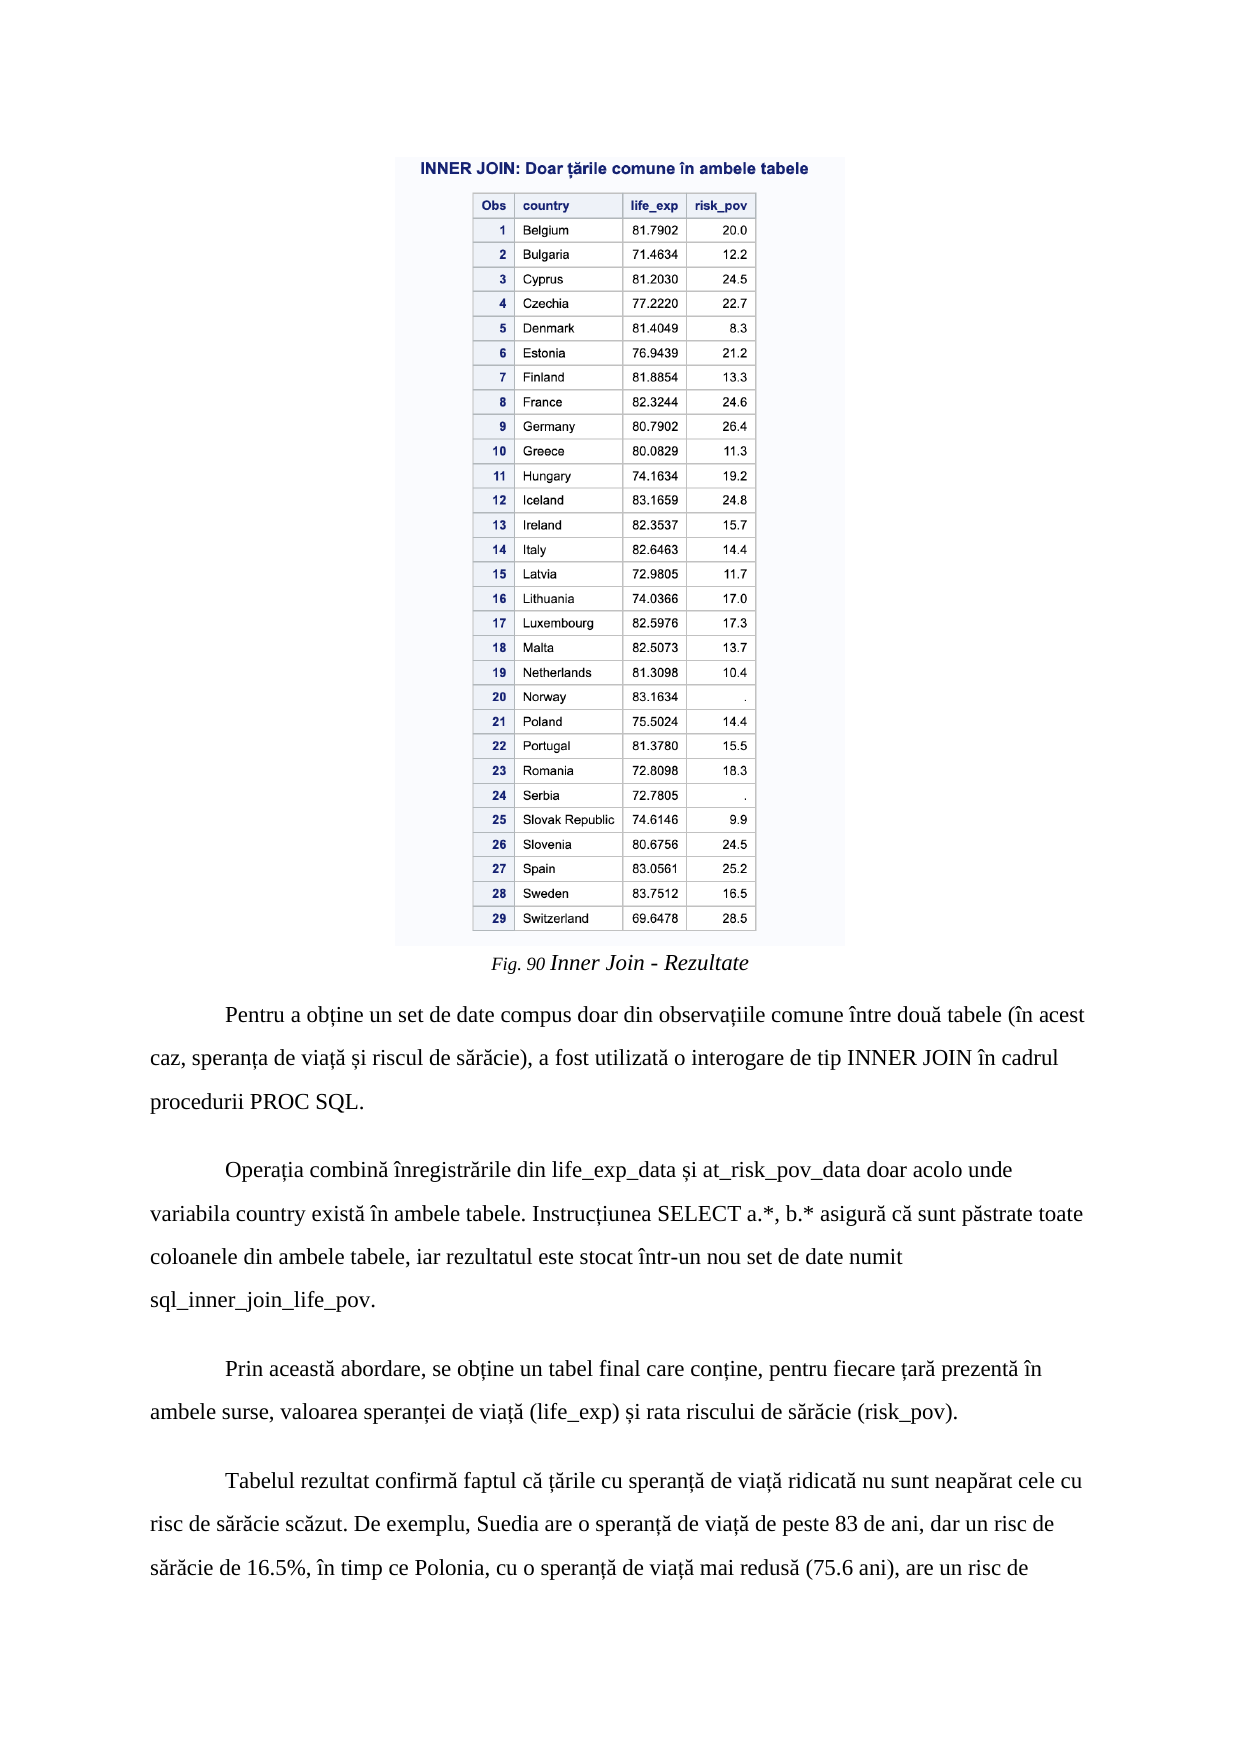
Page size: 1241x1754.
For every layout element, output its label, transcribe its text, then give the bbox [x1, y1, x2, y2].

text Operația combină înregistrările din life_exp_data și at_risk_pov_data doar acolo unde variabila country există în ambele tabele. Instrucțiunea SELECT a.*, b.* asigură că sunt păstrate toate coloanele din ambele tabele, iar rezultatul este stocat într-un nou set de date numit sql_inner_join_life_pov. [150, 1156, 1094, 1313]
picture [395, 150, 845, 946]
text Pentru a obține un set de date compus doar din observațiile comune între două tabele (în acest caz, speranța de viață și riscul de sărăcie), a fost utilizată o interogare de tip INNER JOIN în cadrul procedurii PROC SQL. [150, 1001, 1094, 1114]
text Prin această abordare, se obține un tabel final care conține, pentru fiecare țară prezentă în ambele surse, valoarea speranței de viață (life_exp) și rata riscului de sărăcie (risk_pov). [150, 1355, 1094, 1425]
text Fig. 90 Inner Join - Rezultate [150, 949, 1090, 976]
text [150, 1467, 1094, 1580]
